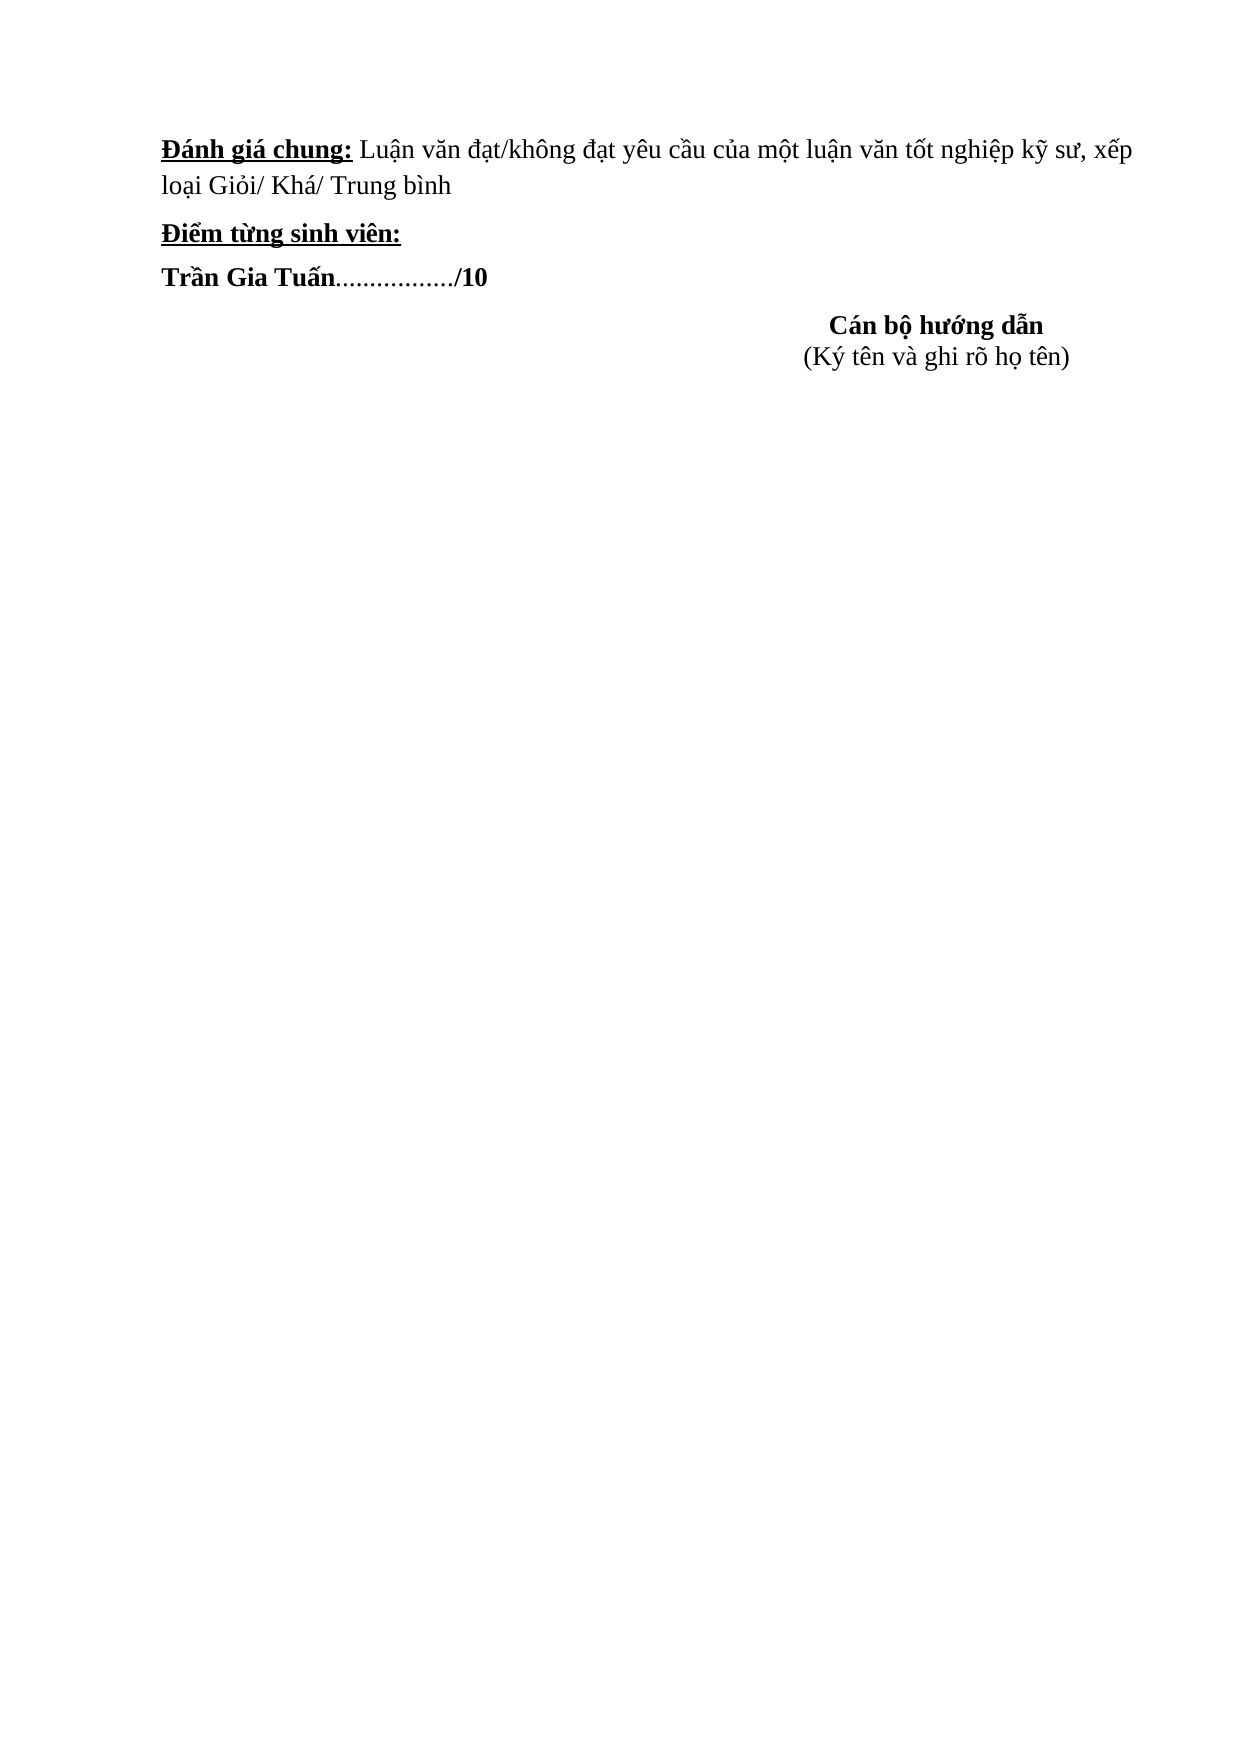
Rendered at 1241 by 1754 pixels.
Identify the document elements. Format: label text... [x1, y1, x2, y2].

text (Ký tên và ghi rõ họ tên) [749, 341, 1123, 372]
text Cán bộ hướng dẫn [674, 309, 1198, 340]
text Đánh giá chung: Luận văn đạt/không đạt yêu cầu của một luận văn tốt nghiệp kỹ sư, xếp loại Giỏi/ Khá/ Trung bình [161, 133, 1146, 200]
text Trần Gia Tuấn /10 [129, 261, 1198, 292]
text Điểm từng sinh viên: [161, 217, 1198, 248]
